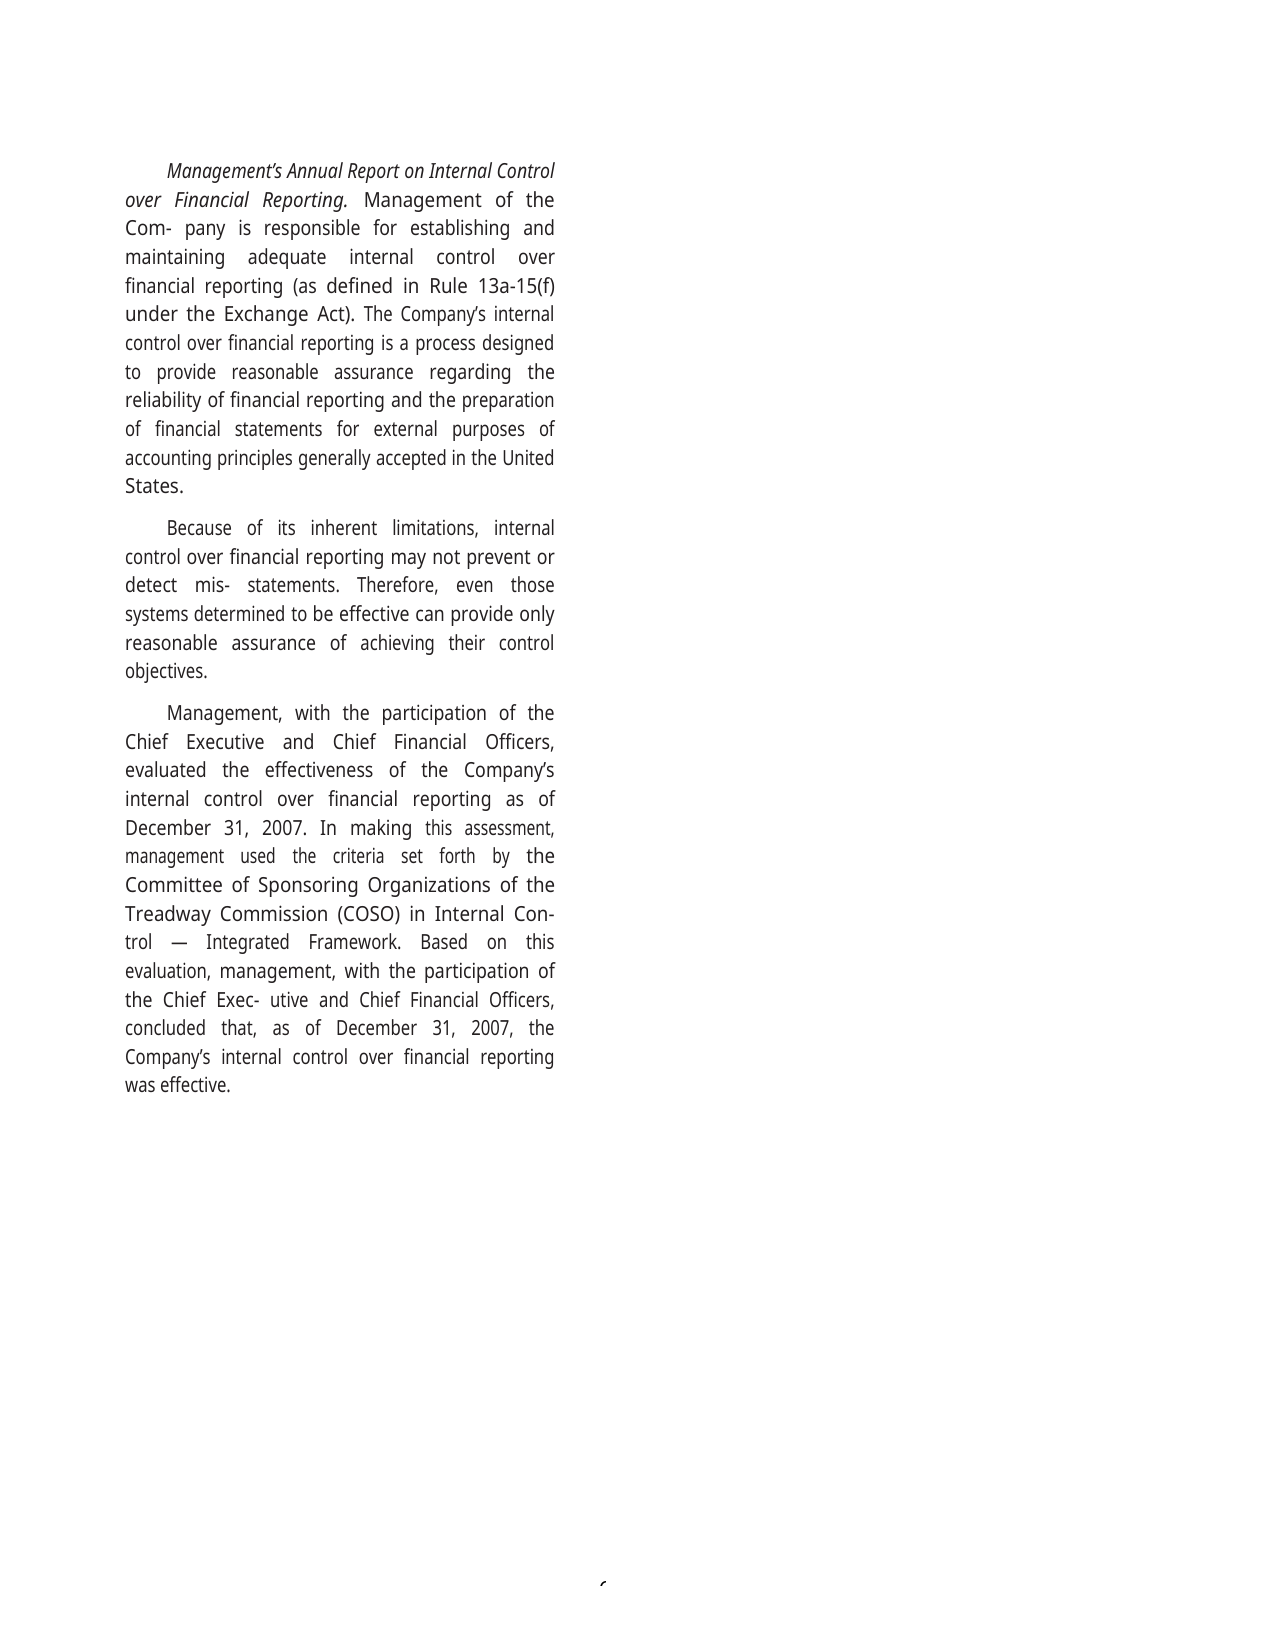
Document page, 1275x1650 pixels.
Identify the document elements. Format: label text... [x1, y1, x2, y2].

text Management’s Annual Report on Internal Control over Financial Reporting. Management of the Com- pany is responsible for establishing and maintaining adequate internal control over financial reporting (as defined in Rule 13a-15(f) under the Exchange Act). The Company’s internal control over financial reporting is a process designed to provide reasonable assurance regarding the reliability of financial reporting and the preparation of financial statements for external purposes of accounting principles generally accepted in the United States. [125, 156, 555, 500]
text Management, with the participation of the Chief Executive and Chief Financial Officers, evaluated the effectiveness of the Company’s internal control over financial reporting as of December 31, 2007. In making this assessment, management used the criteria set forth by the Committee of Sponsoring Organizations of the Treadway Commission (COSO) in Internal Con- trol — Integrated Framework. Based on this evaluation, management, with the participation of the Chief Exec- utive and Chief Financial Officers, concluded that, as of December 31, 2007, the Company’s internal control over financial reporting was effective. [125, 698, 555, 1099]
text Because of its inherent limitations, internal control over financial reporting may not prevent or detect mis- statements. Therefore, even those systems determined to be effective can provide only reasonable assurance of achieving their control objectives. [125, 513, 555, 685]
